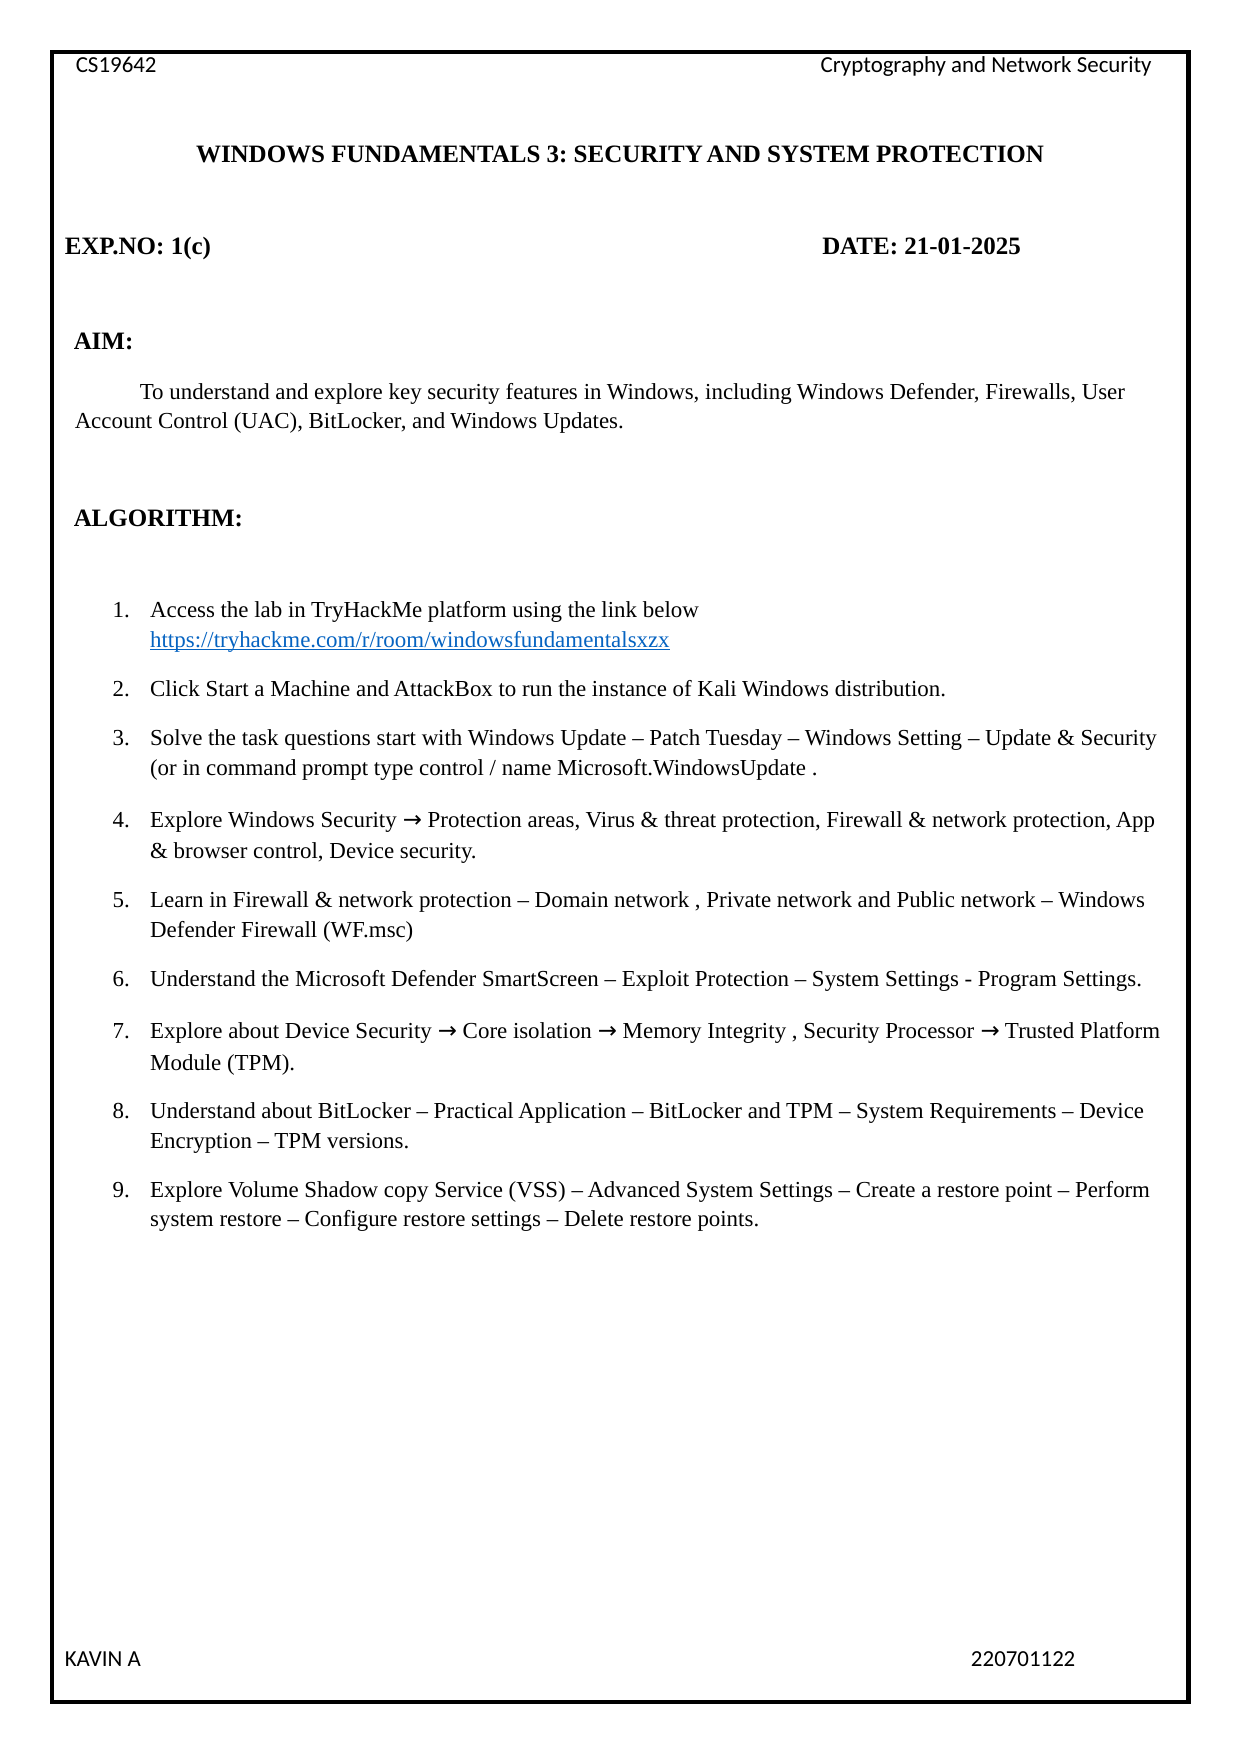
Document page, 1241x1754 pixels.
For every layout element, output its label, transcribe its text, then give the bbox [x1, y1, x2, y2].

text ALGORITHM: [73, 503, 1172, 532]
list Understand the Microsoft Defender SmartScreen – Exploit Protection – System Settings - Program Settings. [112, 964, 1166, 991]
list Explore Windows Security → Protection areas, Virus & threat protection, Firewall & network protection, App & browser control, Device security. [112, 803, 1166, 863]
list Click Start a Machine and AttackBox to run the instance of Kali Windows distribution. [112, 675, 1166, 701]
text AIM: [73, 326, 1172, 355]
text EXP.NO: 1(c) DATE: 21-01-2025 [64, 231, 1172, 260]
text To understand and explore key security features in Windows, including Windows Defender, Firewalls, User Account Control (UAC), BitLocker, and Windows Updates. [73, 378, 1166, 434]
subtitle WINDOWS FUNDAMENTALS 3: SECURITY AND SYSTEM PROTECTION [69, 139, 1172, 167]
list Access the lab in TryHackMe platform using the link below https://tryhackme.com/r/room/windowsfundamentalsxzx [112, 596, 1166, 652]
list Understand about BitLocker – Practical Application – BitLocker and TPM – System Requirements – Device Encryption – TPM versions. [112, 1097, 1166, 1153]
list Explore about Device Security → Core isolation → Memory Integrity , Security Processor → Trusted Platform Module (TPM). [112, 1014, 1166, 1075]
list Solve the task questions start with Windows Update – Patch Tuesday – Windows Setting – Update & Security (or in command prompt type control / name Microsoft.WindowsUpdate . [112, 724, 1166, 780]
list Learn in Firewall & network protection – Domain network , Private network and Public network – Windows Defender Firewall (WF.msc) [112, 886, 1166, 942]
list Explore Volume Shadow copy Service (VSS) – Advanced System Settings – Create a restore point – Perform system restore – Configure restore settings – Delete restore points. [112, 1176, 1166, 1232]
